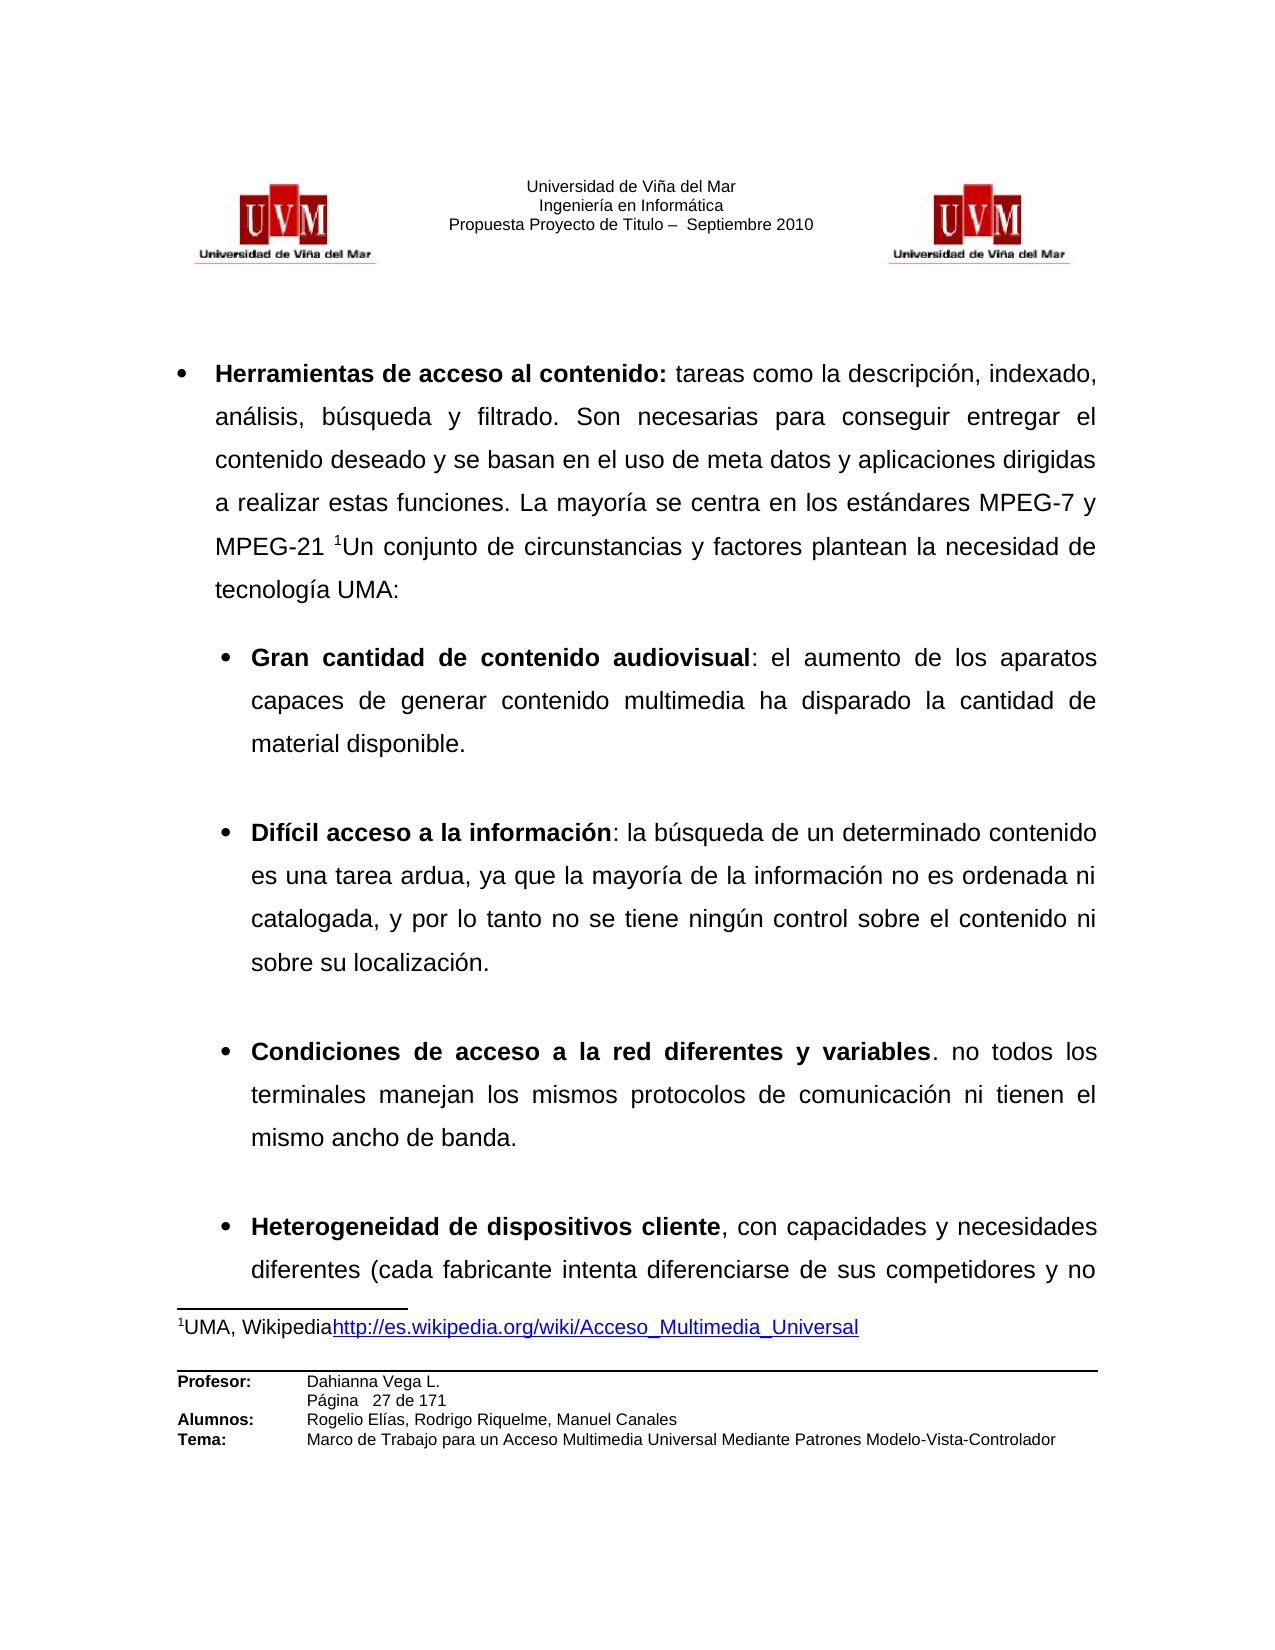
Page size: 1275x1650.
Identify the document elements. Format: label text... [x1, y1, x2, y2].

list Herramientas de acceso al contenido: tareas como la descripción, indexado, análisis, búsqueda y filtrado. Son necesarias para conseguir entregar el contenido deseado y se basan en el uso de meta datos y aplicaciones dirigidas a realizar estas funciones. La mayoría se centra en los estándares MPEG-7 y MPEG-21 Un conjunto de circunstancias y factores plantean la necesidad de tecnología UMA: [177, 359, 1098, 603]
picture [871, 176, 1084, 267]
list Difícil acceso a la información: la búsqueda de un determinado contenido es una tarea ardua, ya que la mayoría de la información no es ordenada ni catalogada, y por lo tanto no se tiene ningún control sobre el contenido ni sobre su localización. [221, 818, 1098, 976]
list Gran cantidad de contenido audiovisual: el aumento de los aparatos capaces de generar contenido multimedia ha disparado la cantidad de material disponible. [221, 643, 1098, 758]
picture [177, 176, 390, 267]
list Condiciones de acceso a la red diferentes y variables. no todos los terminales manejan los mismos protocolos de comunicación ni tienen el mismo ancho de banda. [221, 1036, 1098, 1152]
